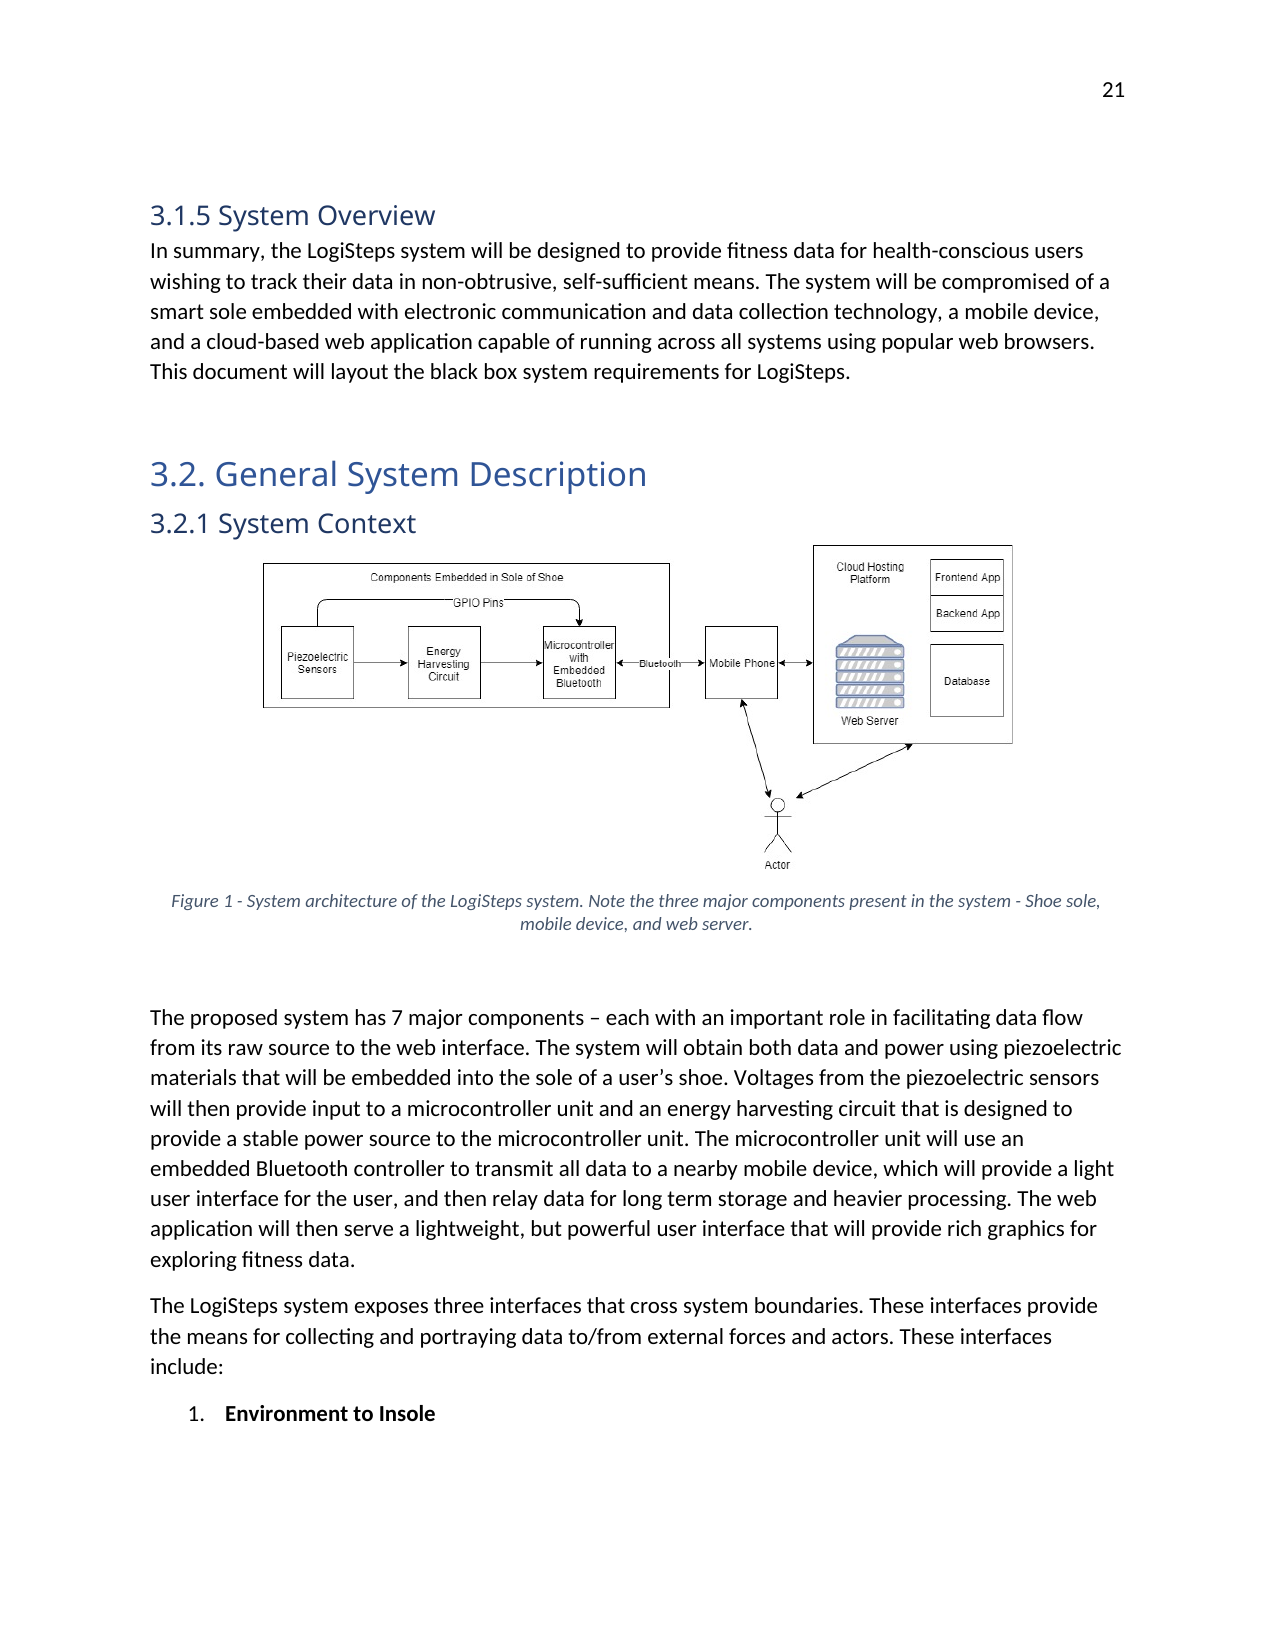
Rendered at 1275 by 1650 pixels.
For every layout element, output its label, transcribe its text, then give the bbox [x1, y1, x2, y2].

picture [262, 544, 1013, 871]
text The proposed system has 7 major components – each with an important role in facilitating data flow from its raw source to the web interface. The system will obtain both data and power using piezoelectric materials that will be embedded into the sole of a user’s shoe. Voltages from the piezoelectric sensors will then provide input to a microcontroller unit and an energy harvesting circuit that is designed to provide a stable power source to the microcontroller unit. The microcontroller unit will use an embedded Bluetooth controller to transmit all data to a nearby mobile device, which will provide a light user interface for the user, and then relay data for long term storage and heavier processing. The web application will then serve a lightweight, but powerful user interface that will provide rich graphics for exploring fitness data. [150, 1003, 1125, 1273]
subtitle 3.2. General System Description [150, 451, 1125, 497]
list Environment to Insole [187, 1399, 1125, 1427]
text Figure 1 - System architecture of the LogiSteps system. Note the three major components present in the system - Shoe sole, mobile device, and web server. [150, 889, 1125, 935]
subtitle 3.1.5 System Overview [150, 197, 1125, 234]
subtitle 3.2.1 System Context [150, 504, 1125, 541]
text In summary, the LogiSteps system will be designed to provide fitness data for health-conscious users wishing to track their data in non-obtrusive, self-sufficient means. The system will be compromised of a smart sole embedded with electronic communication and data collection technology, a mobile device, and a cloud-based web application capable of running across all systems using popular web browsers. This document will layout the black box system requirements for LogiSteps. [150, 237, 1125, 386]
text The LogiSteps system exposes three interfaces that cross system boundaries. These interfaces provide the means for collecting and portraying data to/from external forces and actors. These interfaces include: [150, 1292, 1125, 1380]
